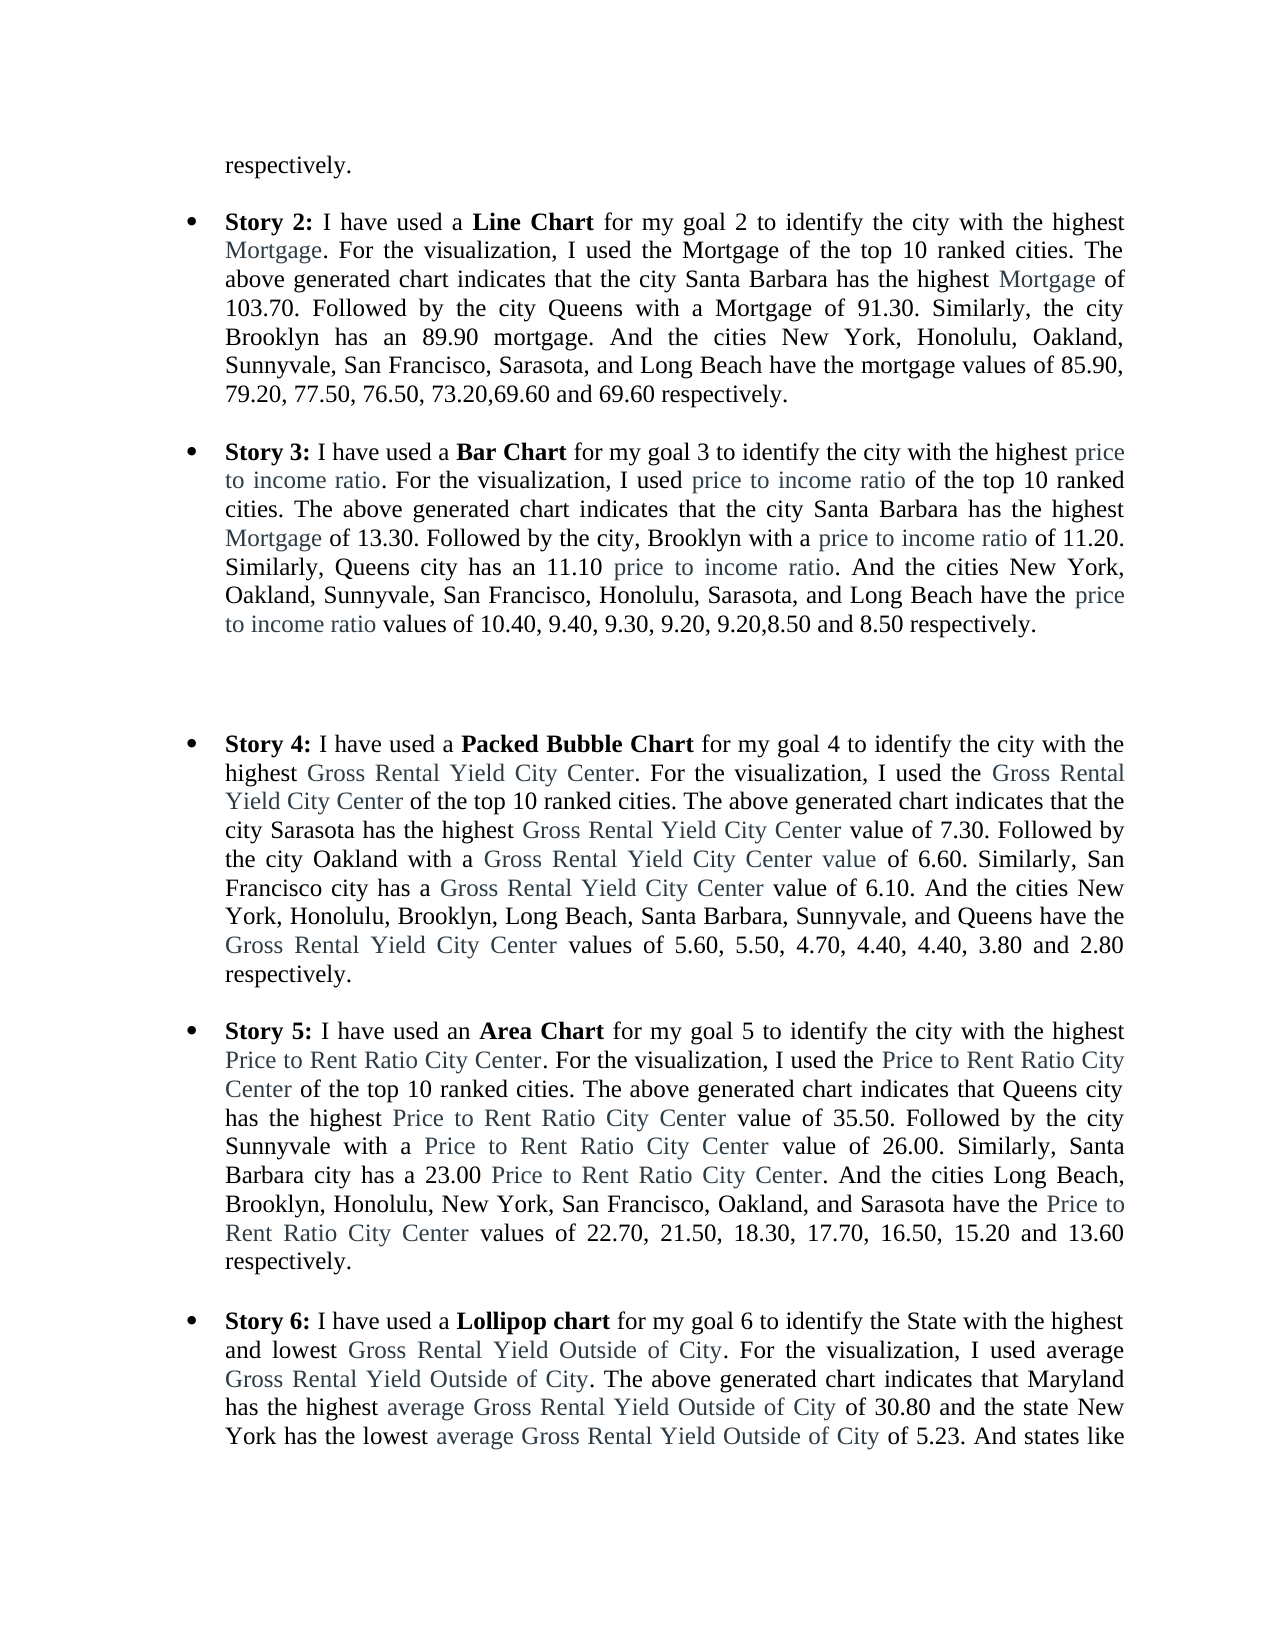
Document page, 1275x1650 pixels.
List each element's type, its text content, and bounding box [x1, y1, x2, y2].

list Story 5: I have used an Area Chart for my goal 5 to identify the city with the highest Price to Rent Ratio City Center. For the visualization, I used the Price to Rent Ratio City Center of the top 10 ranked cities. The above generated chart indicates that Queens city has the highest Price to Rent Ratio City Center value of 35.50. Followed by the city Sunnyvale with a Price to Rent Ratio City Center value of 26.00. Similarly, Santa Barbara city has a 23.00 Price to Rent Ratio City Center. And the cities Long Beach, Brooklyn, Honolulu, New York, San Francisco, Oakland, and Sarasota have the Price to Rent Ratio City Center values of 22.70, 21.50, 18.30, 17.70, 16.50, 15.20 and 13.60 respectively. [187, 1016, 1125, 1275]
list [187, 150, 1125, 207]
list Story 4: I have used a Packed Bubble Chart for my goal 4 to identify the city with the highest Gross Rental Yield City Center. For the visualization, I used the Gross Rental Yield City Center of the top 10 ranked cities. The above generated chart indicates that the city Sarasota has the highest Gross Rental Yield City Center value of 7.30. Followed by the city Oakland with a Gross Rental Yield City Center value of 6.60. Similarly, San Francisco city has a Gross Rental Yield City Center value of 6.10. And the cities New York, Honolulu, Brooklyn, Long Beach, Santa Barbara, Sunnyvale, and Queens have the Gross Rental Yield City Center values of 5.60, 5.50, 4.70, 4.40, 4.40, 3.80 and 2.80 respectively. [187, 729, 1125, 988]
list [187, 1306, 1125, 1450]
list Story 2: I have used a Line Chart for my goal 2 to identify the city with the highest Mortgage. For the visualization, I used the Mortgage of the top 10 ranked cities. The above generated chart indicates that the city Santa Barbara has the highest Mortgage of 103.70. Followed by the city Queens with a Mortgage of 91.30. Similarly, the city Brooklyn has an 89.90 mortgage. And the cities New York, Honolulu, Oakland, Sunnyvale, San Francisco, Sarasota, and Long Beach have the mortgage values of 85.90, 79.20, 77.50, 76.50, 73.20,69.60 and 69.60 respectively. [187, 207, 1125, 408]
list Story 3: I have used a Bar Chart for my goal 3 to identify the city with the highest price to income ratio. For the visualization, I used price to income ratio of the top 10 ranked cities. The above generated chart indicates that the city Santa Barbara has the highest Mortgage of 13.30. Followed by the city, Brooklyn with a price to income ratio of 11.20. Similarly, Queens city has an 11.10 price to income ratio. And the cities New York, Oakland, Sunnyvale, San Francisco, Honolulu, Sarasota, and Long Beach have the price to income ratio values of 10.40, 9.40, 9.30, 9.20, 9.20,8.50 and 8.50 respectively. [187, 437, 1125, 638]
